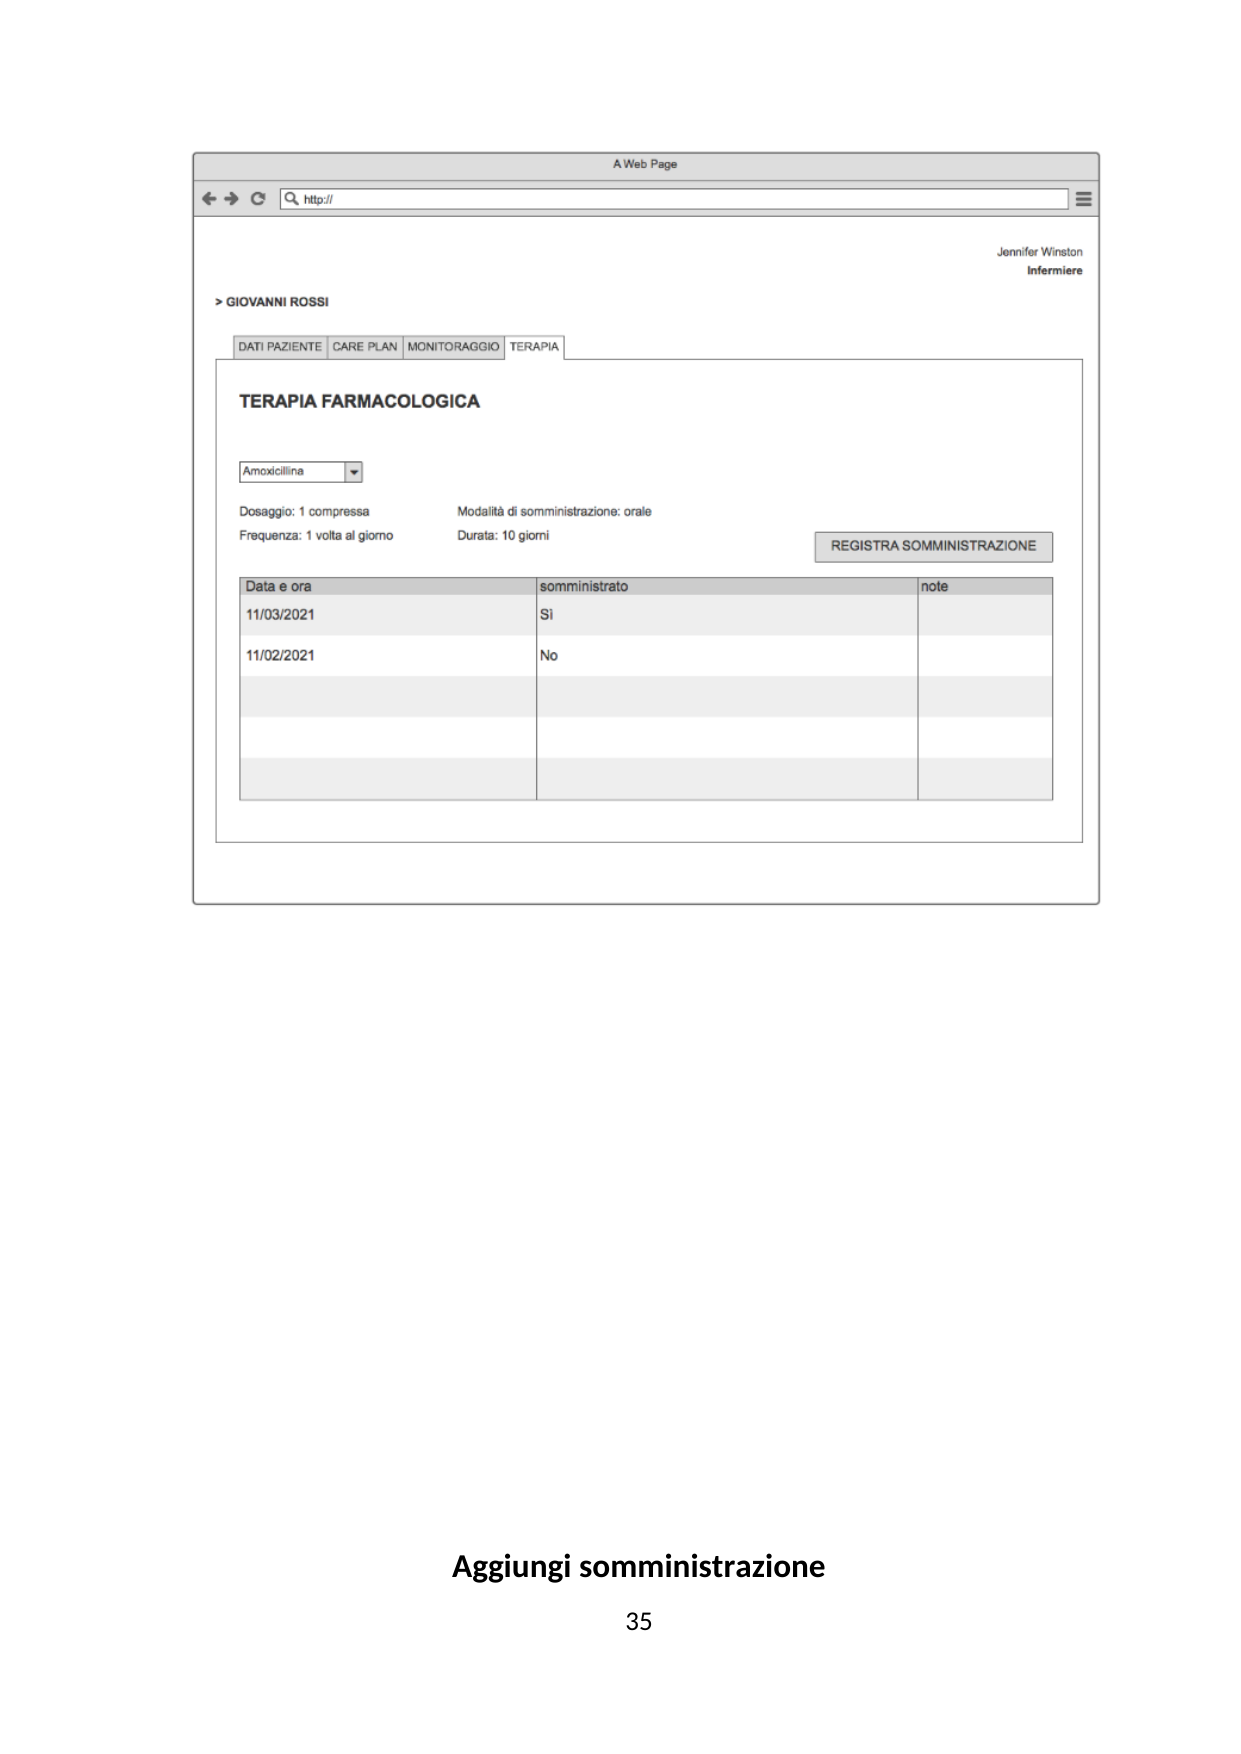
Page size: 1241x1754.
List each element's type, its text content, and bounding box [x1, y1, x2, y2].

text Aggiungi somministrazione [187, 1544, 1090, 1585]
picture [187, 150, 1107, 911]
